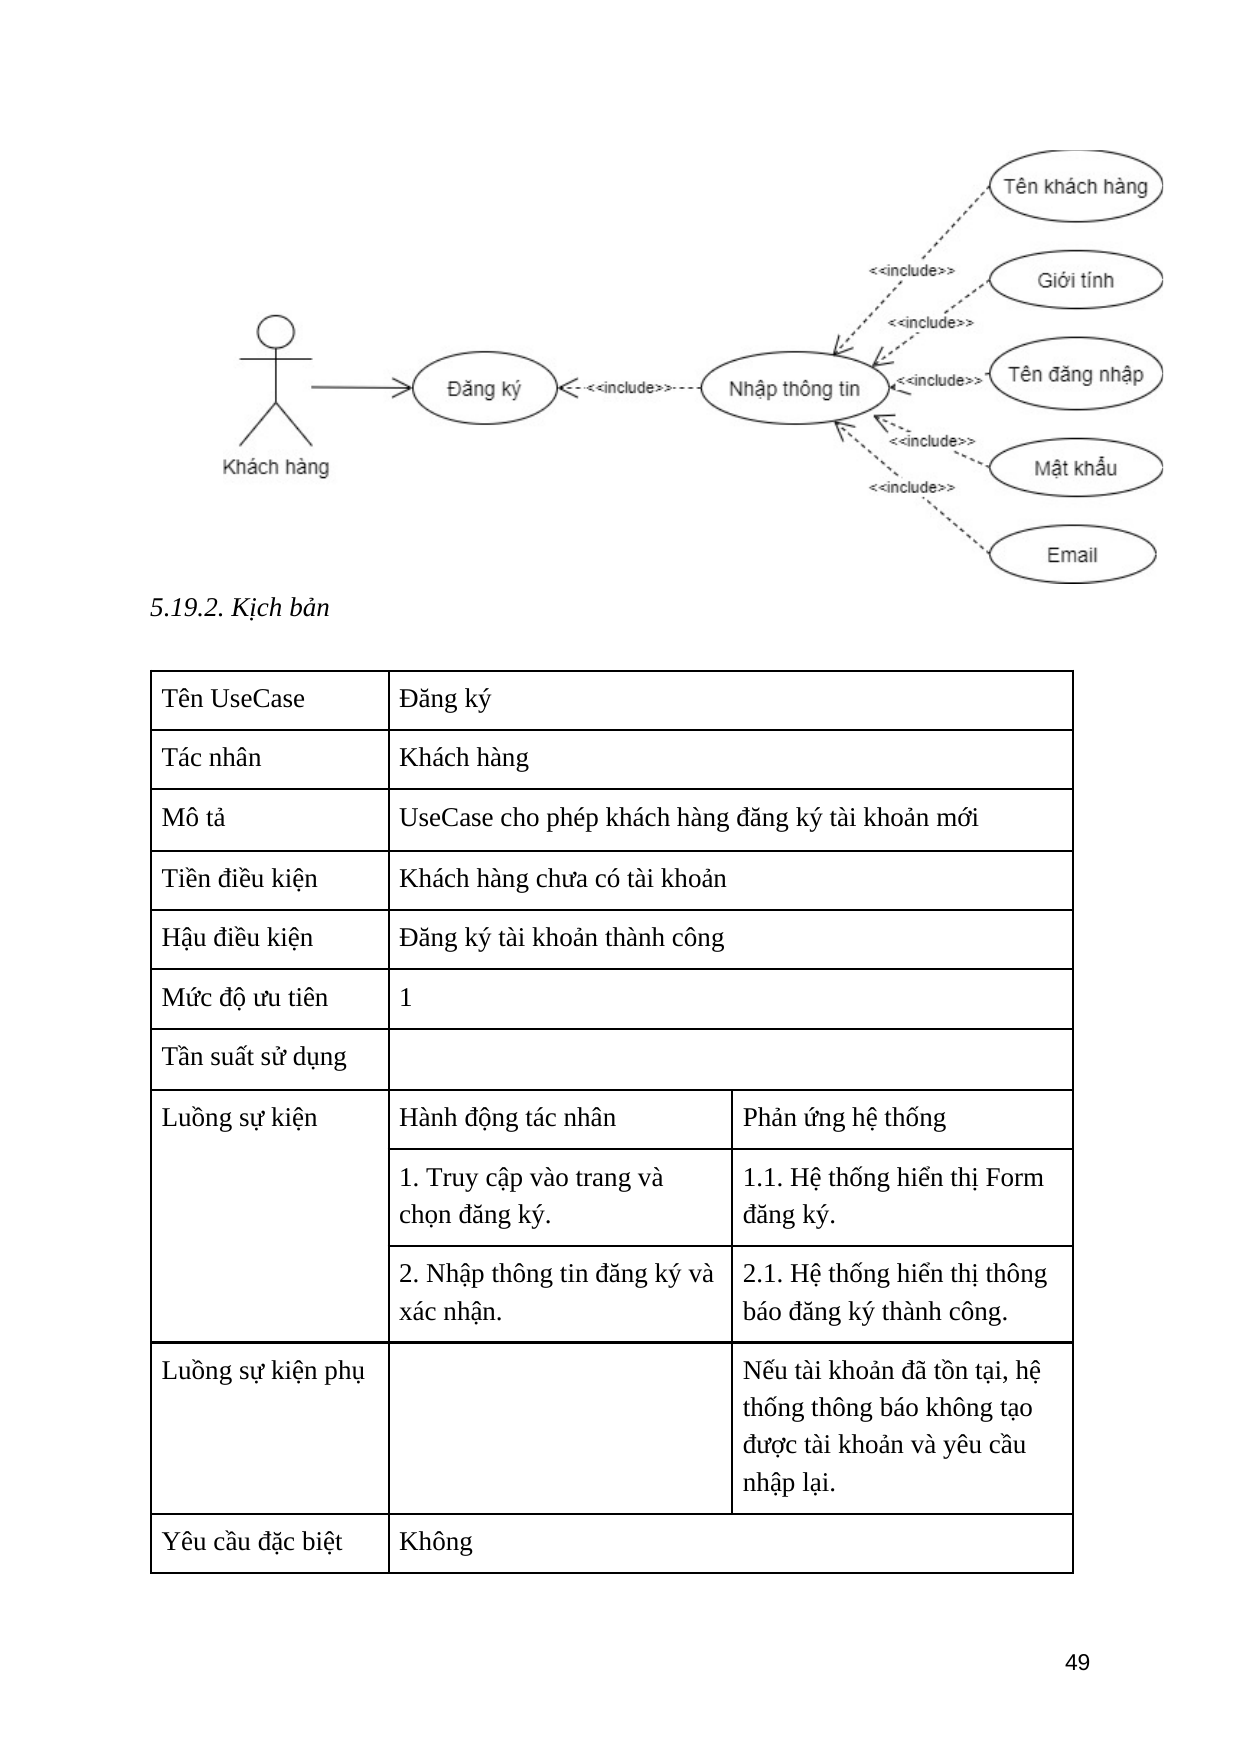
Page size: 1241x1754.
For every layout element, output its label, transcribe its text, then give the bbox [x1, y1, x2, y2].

table_cell Yêu cầu đặc biệt [152, 1515, 388, 1572]
table_cell Hậu điều kiện [152, 911, 388, 968]
table_cell Luồng sự kiện [152, 1091, 388, 1341]
table_cell Tiền điều kiện [152, 852, 388, 909]
table_cell Luồng sự kiện phụ [152, 1344, 388, 1513]
table_cell Không [390, 1515, 1072, 1572]
table_cell Hành động tác nhân [390, 1091, 731, 1148]
table_cell 2. Nhập thông tin đăng ký và xác nhận. [390, 1247, 731, 1341]
table_cell [390, 1344, 731, 1513]
table_cell Khách hàng chưa có tài khoản [390, 852, 1072, 909]
table_cell UseCase cho phép khách hàng đăng ký tài khoản mới [390, 790, 1072, 850]
table_header Tên UseCase [152, 672, 388, 729]
picture [222, 150, 1164, 584]
table_cell 1 [390, 970, 1072, 1028]
table_cell 2.1. Hệ thống hiển thị thông báo đăng ký thành công. [733, 1247, 1072, 1341]
table_cell [390, 1030, 1072, 1089]
table_cell Mô tả [152, 790, 388, 850]
table_cell 1.1. Hệ thống hiển thị Form đăng ký. [733, 1150, 1072, 1245]
table_cell Tần suất sử dụng [152, 1030, 388, 1089]
table_cell Tác nhân [152, 731, 388, 788]
table_header Đăng ký [390, 672, 1072, 729]
table_cell Phản ứng hệ thống [733, 1091, 1072, 1148]
table_cell Khách hàng [390, 731, 1072, 788]
text 5.19.2. Kịch bản [150, 591, 1090, 622]
table_cell Nếu tài khoản đã tồn tại, hệ thống thông báo không tạo được tài khoản và yêu cầu nhập lại. [733, 1344, 1072, 1513]
table_cell Đăng ký tài khoản thành công [390, 911, 1072, 968]
table_cell 1. Truy cập vào trang và chọn đăng ký. [390, 1150, 731, 1245]
table_cell Mức độ ưu tiên [152, 970, 388, 1028]
